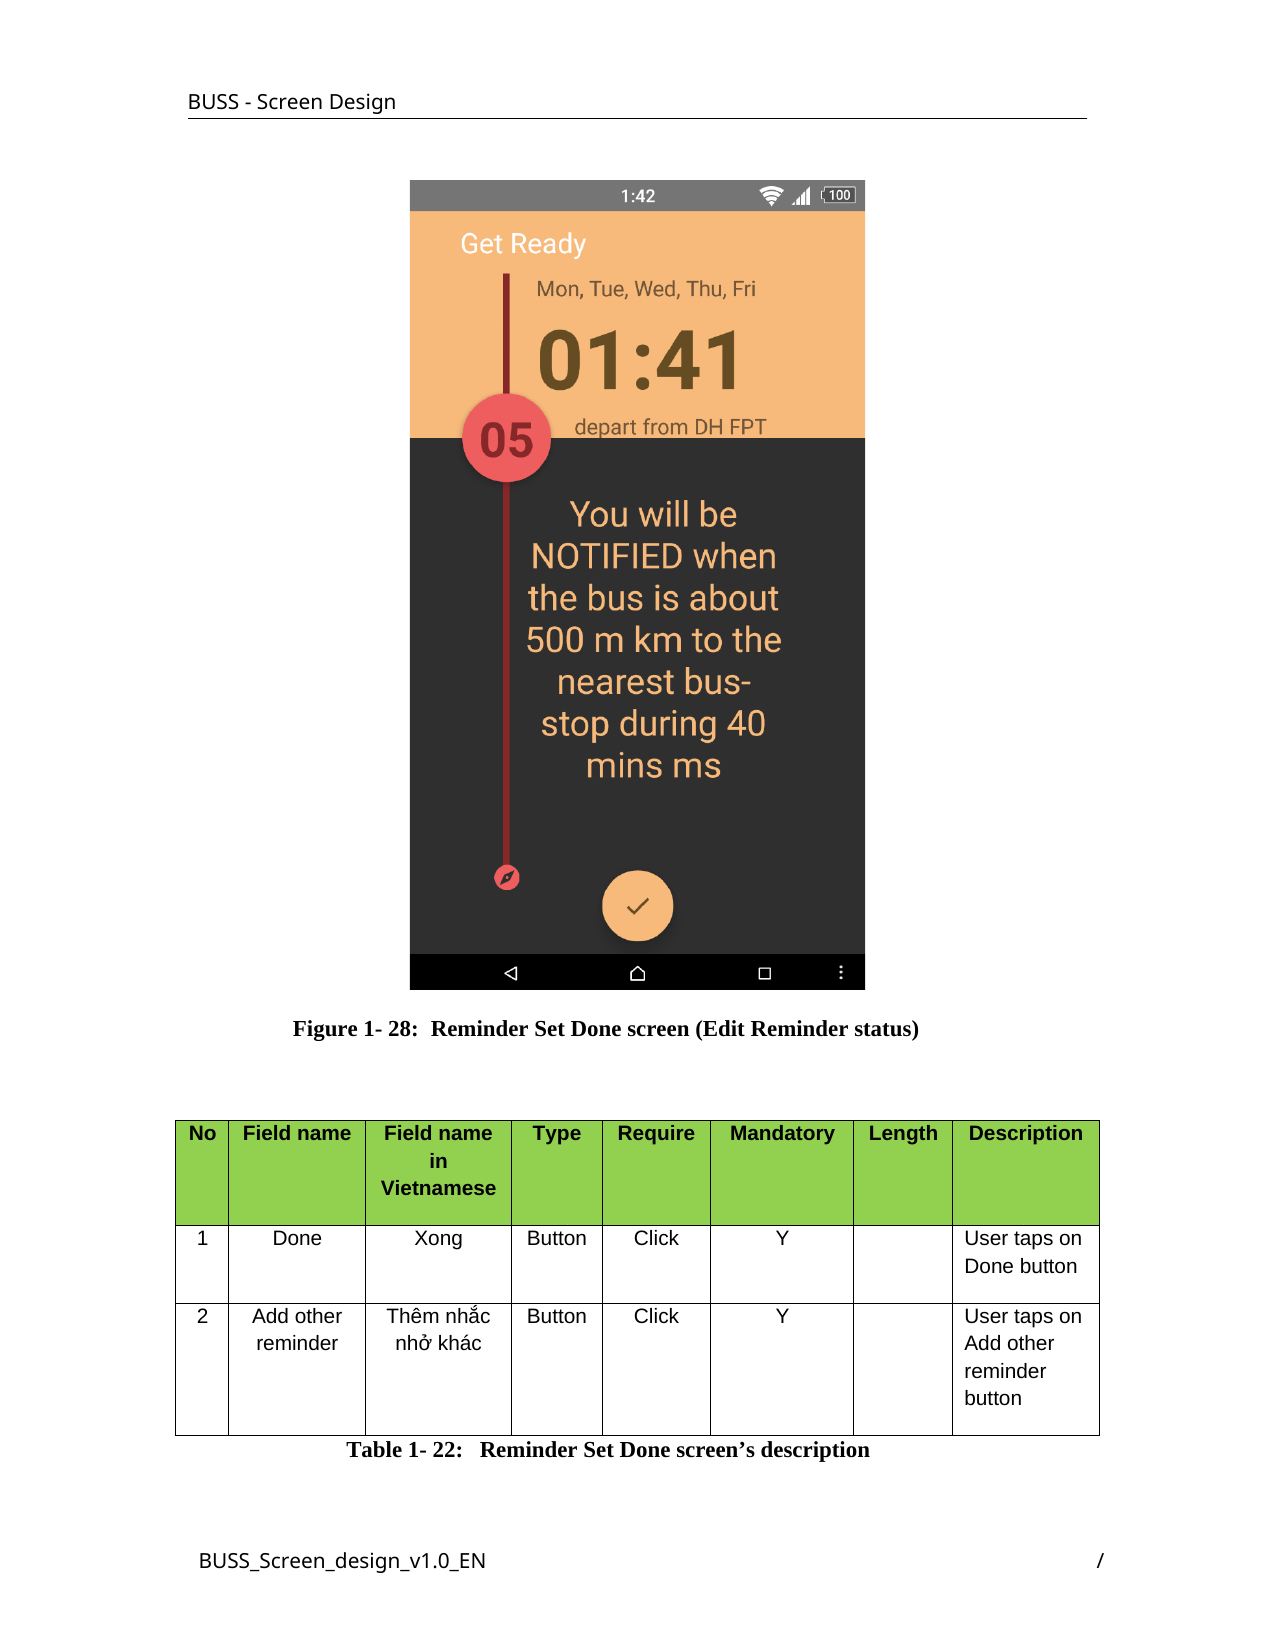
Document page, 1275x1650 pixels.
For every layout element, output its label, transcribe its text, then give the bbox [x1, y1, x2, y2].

table_header Mandatory [711, 1121, 853, 1225]
table_cell Button [512, 1304, 602, 1435]
table_cell Thêm nhắc nhở khác [366, 1304, 511, 1435]
table_header Type [512, 1121, 602, 1225]
table_cell User taps on Add other reminder button [953, 1304, 1099, 1435]
table_cell Add other reminder [229, 1304, 365, 1435]
table_header Require [603, 1121, 710, 1225]
table_cell Click [603, 1226, 710, 1303]
table_header Field name in Vietnamese [366, 1121, 511, 1225]
table_cell [854, 1304, 952, 1435]
table_cell [854, 1226, 952, 1303]
table_header Length [854, 1121, 952, 1225]
table_cell Xong [366, 1226, 511, 1303]
table_cell Y [711, 1304, 853, 1435]
list Reminder Set Done screen (Edit Reminder status) [187, 1015, 1087, 1041]
table_cell Done [229, 1226, 365, 1303]
picture [409, 180, 866, 990]
table_cell User taps on Done button [953, 1226, 1099, 1303]
table_cell 2 [176, 1304, 228, 1435]
table_cell Click [603, 1304, 710, 1435]
table_cell 1 [176, 1226, 228, 1303]
table_cell Button [512, 1226, 602, 1303]
table_header No [176, 1121, 228, 1225]
list Reminder Set Done screen’s description [187, 1436, 1087, 1463]
table_header Field name [229, 1121, 365, 1225]
table_header Description [953, 1121, 1099, 1225]
table_cell Y [711, 1226, 853, 1303]
